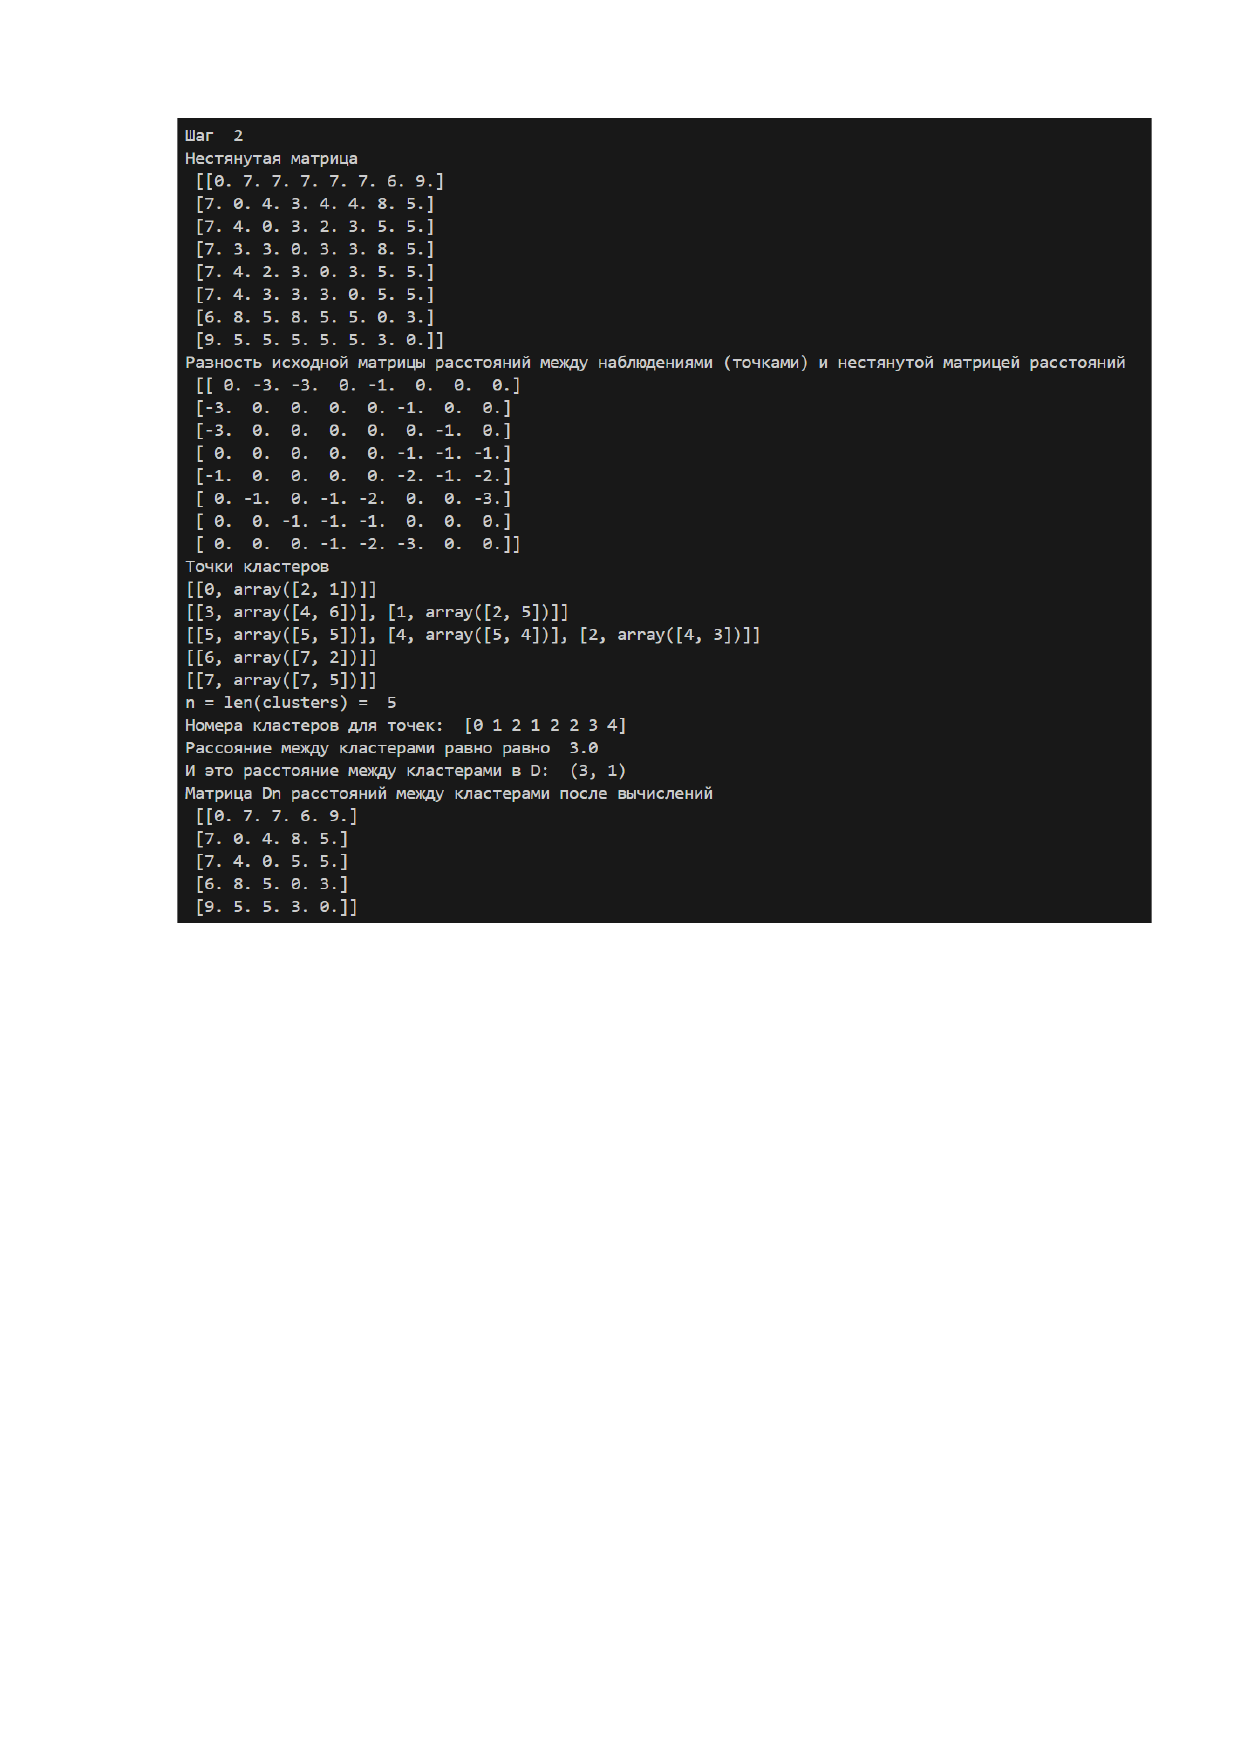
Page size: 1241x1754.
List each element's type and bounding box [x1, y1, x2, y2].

picture [177, 118, 1152, 923]
